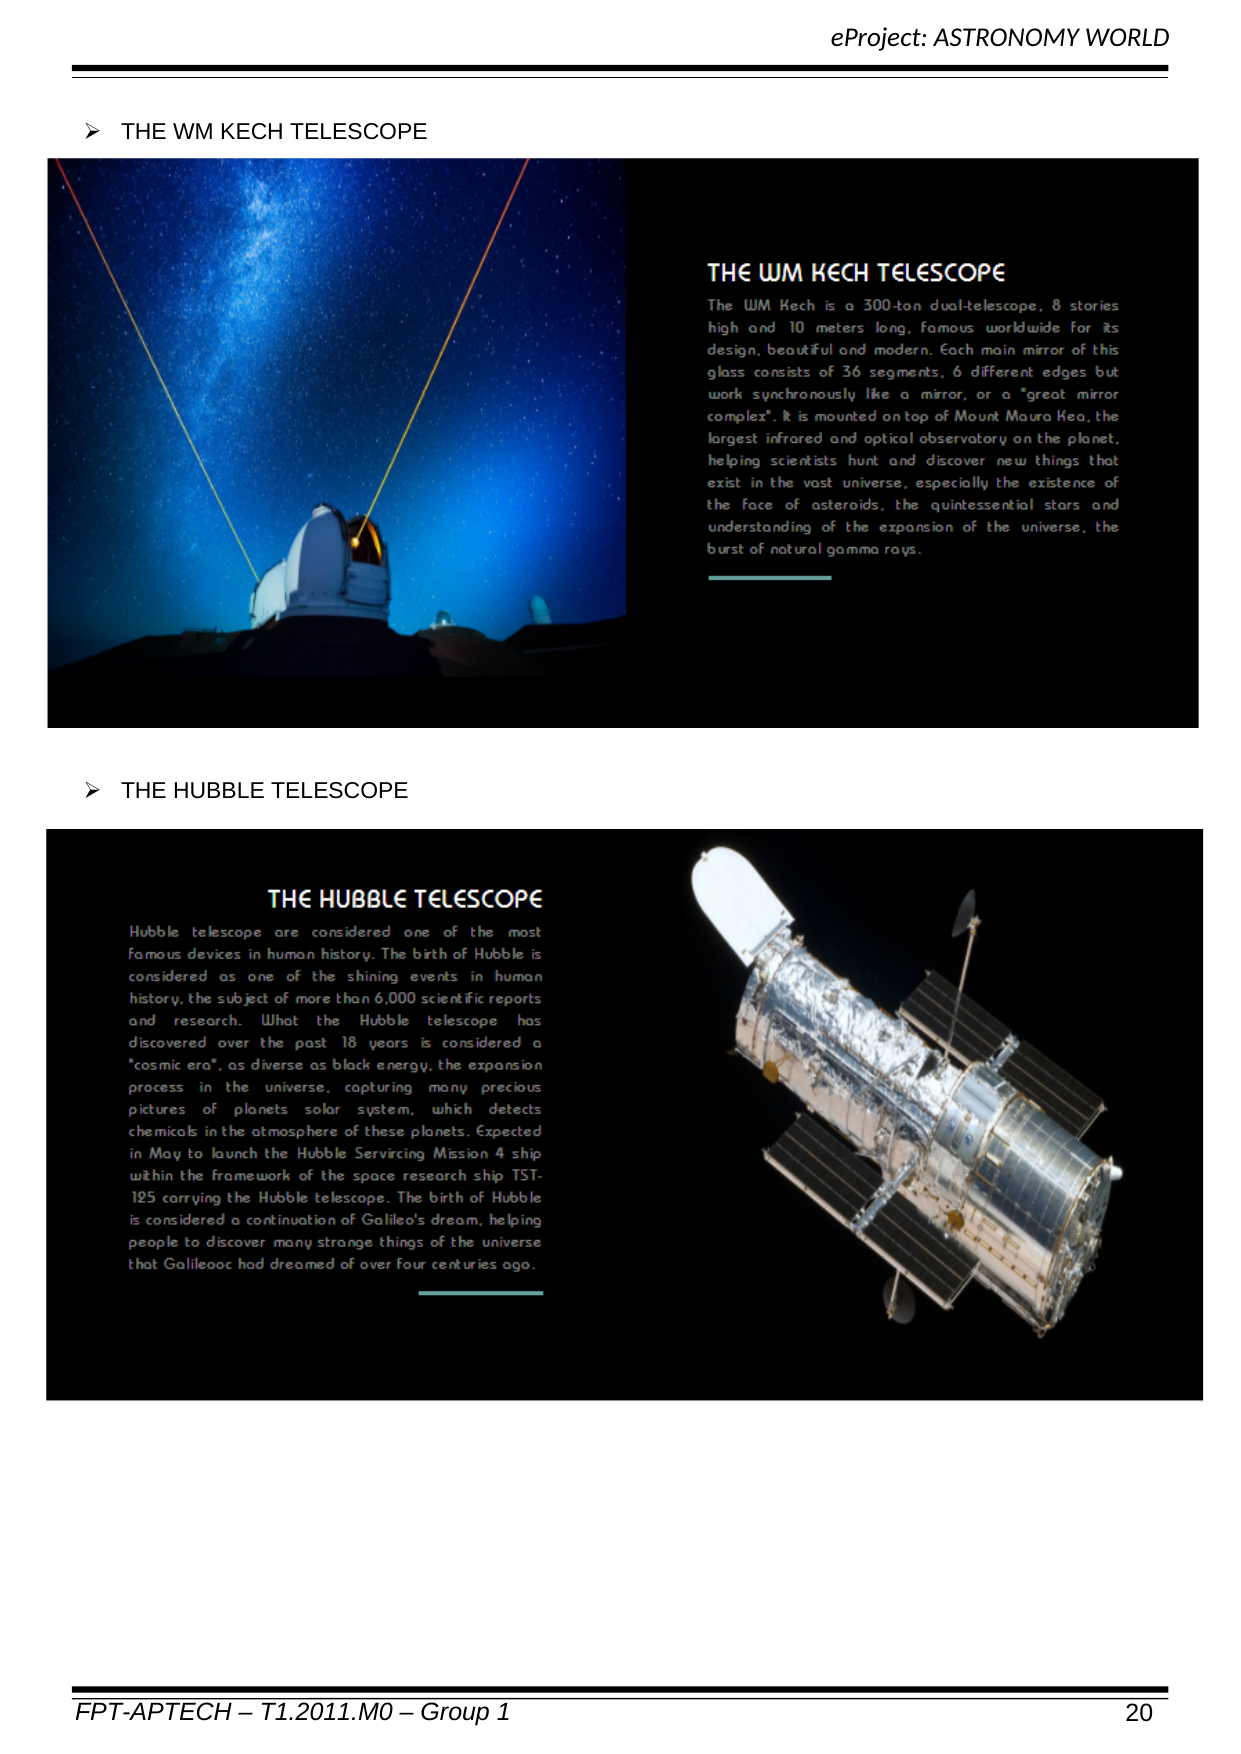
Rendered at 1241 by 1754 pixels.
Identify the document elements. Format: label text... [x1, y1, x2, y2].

list THE HUBBLE TELESCOPE [83, 777, 1203, 803]
list THE WM KECH TELESCOPE [83, 118, 1203, 144]
picture [45, 157, 1199, 727]
picture [45, 829, 1204, 1402]
